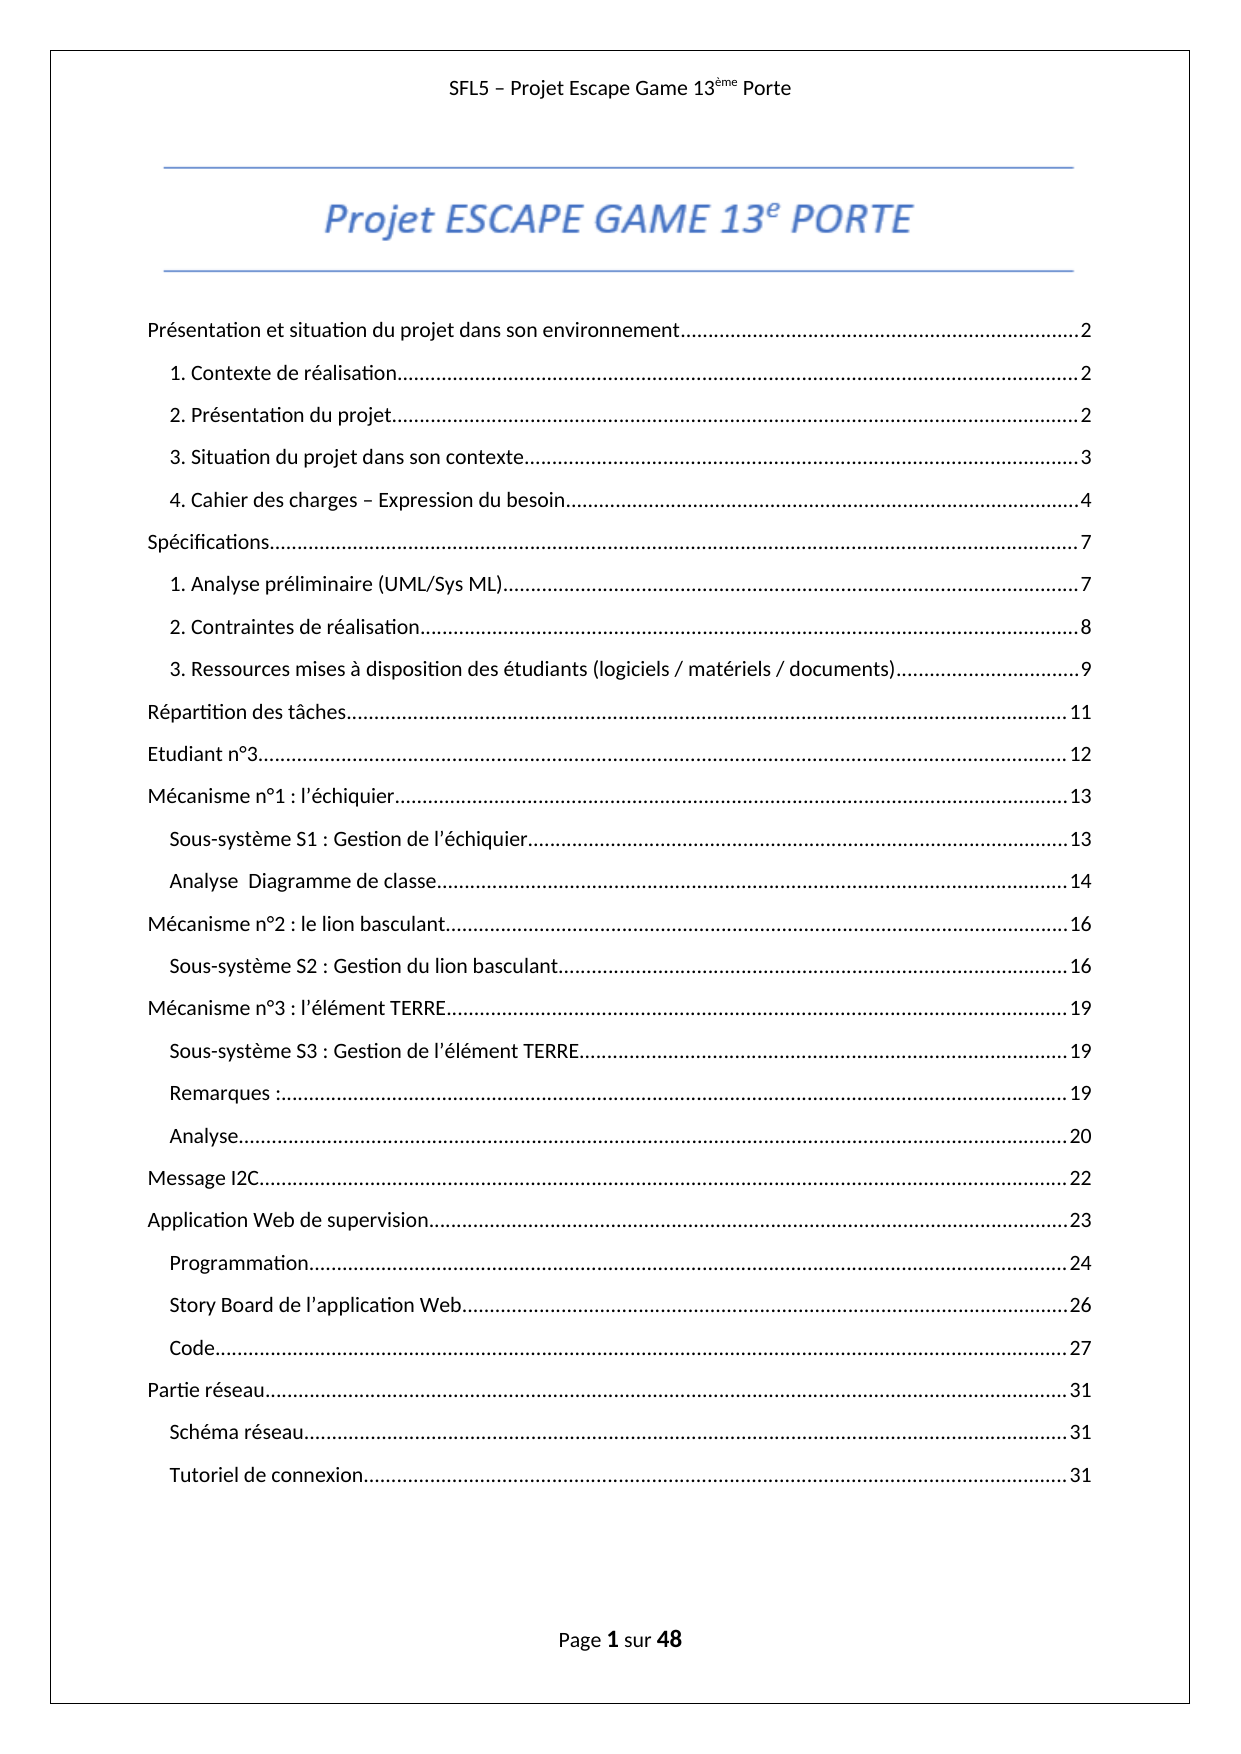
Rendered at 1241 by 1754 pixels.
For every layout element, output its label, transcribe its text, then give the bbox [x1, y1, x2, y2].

text Tutoriel de connexion 31 [169, 1461, 1093, 1488]
text Mécanisme n°2 : le lion basculant 16 [147, 910, 1093, 936]
text Application Web de supervision 23 [147, 1207, 1093, 1233]
text 3. Ressources mises à disposition des étudiants (logiciels / matériels / documents) 9 [169, 655, 1093, 682]
text Story Board de l’application Web 26 [169, 1291, 1093, 1318]
text Spécifications 7 [147, 528, 1093, 555]
text Code 27 [169, 1334, 1093, 1360]
text Etudiant n°3 12 [147, 740, 1093, 767]
text 1. Contexte de réalisation 2 [169, 359, 1093, 385]
text Sous-système S3 : Gestion de l’élément TERRE 19 [169, 1037, 1093, 1064]
text 1. Analyse préliminaire (UML/Sys ML) 7 [169, 571, 1093, 597]
text 2. Présentation du projet 2 [169, 401, 1093, 428]
text 2. Contraintes de réalisation 8 [169, 613, 1093, 640]
text Sous-système S2 : Gestion du lion basculant 16 [169, 952, 1093, 979]
text Remarques : 19 [169, 1079, 1093, 1106]
text Analyse 20 [169, 1122, 1093, 1148]
text Message I2C 22 [147, 1164, 1093, 1191]
text Répartition des tâches 11 [147, 698, 1093, 724]
text Présentation et situation du projet dans son environnement 2 [147, 316, 1093, 343]
text Sous-système S1 : Gestion de l’échiquier 13 [169, 825, 1093, 852]
text Mécanisme n°1 : l’échiquier 13 [147, 783, 1093, 809]
text Mécanisme n°3 : l’élément TERRE 19 [147, 994, 1093, 1021]
text 4. Cahier des charges – Expression du besoin 4 [169, 486, 1093, 512]
text Schéma réseau 31 [169, 1418, 1093, 1445]
text 3. Situation du projet dans son contexte 3 [169, 443, 1093, 470]
text Partie réseau 31 [147, 1376, 1093, 1403]
text Analyse Diagramme de classe 14 [169, 867, 1093, 894]
text Programmation 24 [169, 1249, 1093, 1276]
picture [147, 147, 1093, 291]
